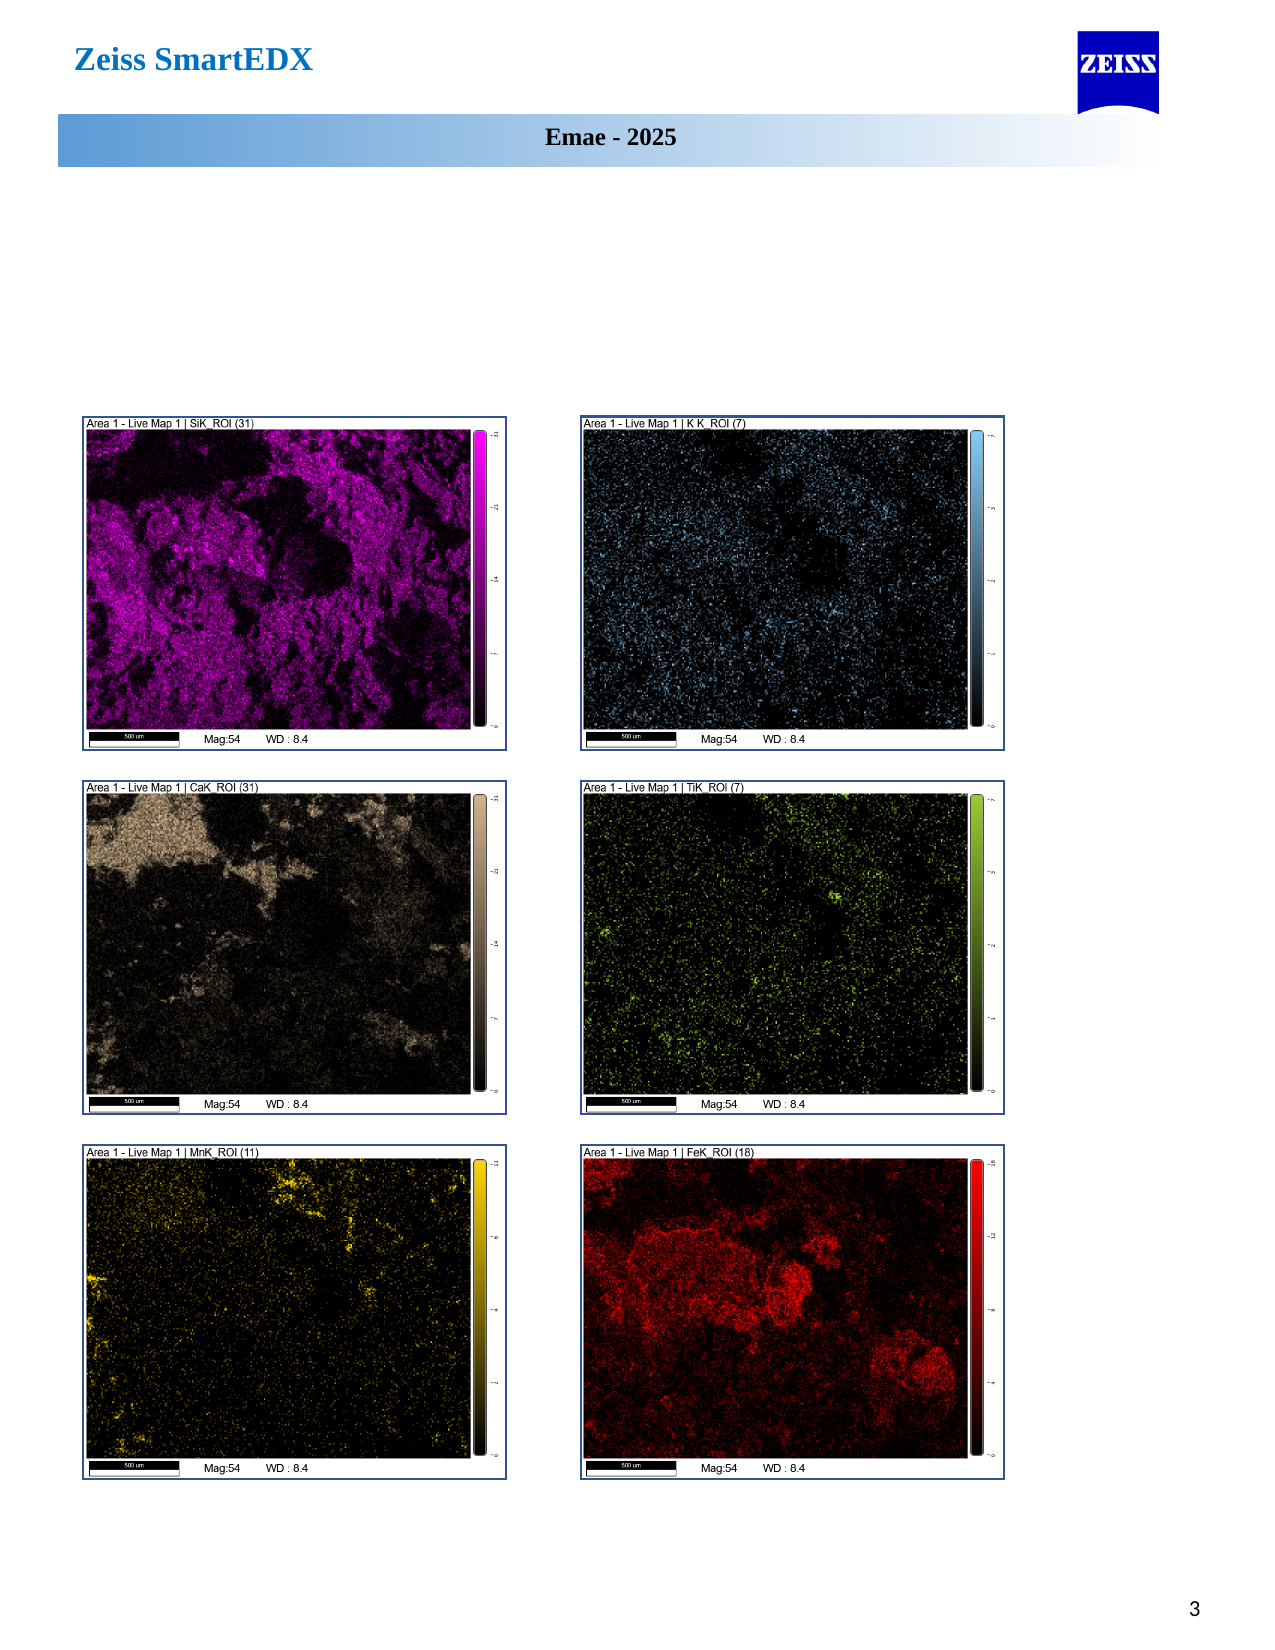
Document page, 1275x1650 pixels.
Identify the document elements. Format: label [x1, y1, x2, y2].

picture [84, 1146, 505, 1478]
picture [84, 418, 505, 749]
picture [582, 418, 1003, 749]
picture [582, 1146, 1003, 1478]
picture [582, 782, 1003, 1113]
picture [1077, 31, 1159, 115]
picture [84, 782, 505, 1113]
